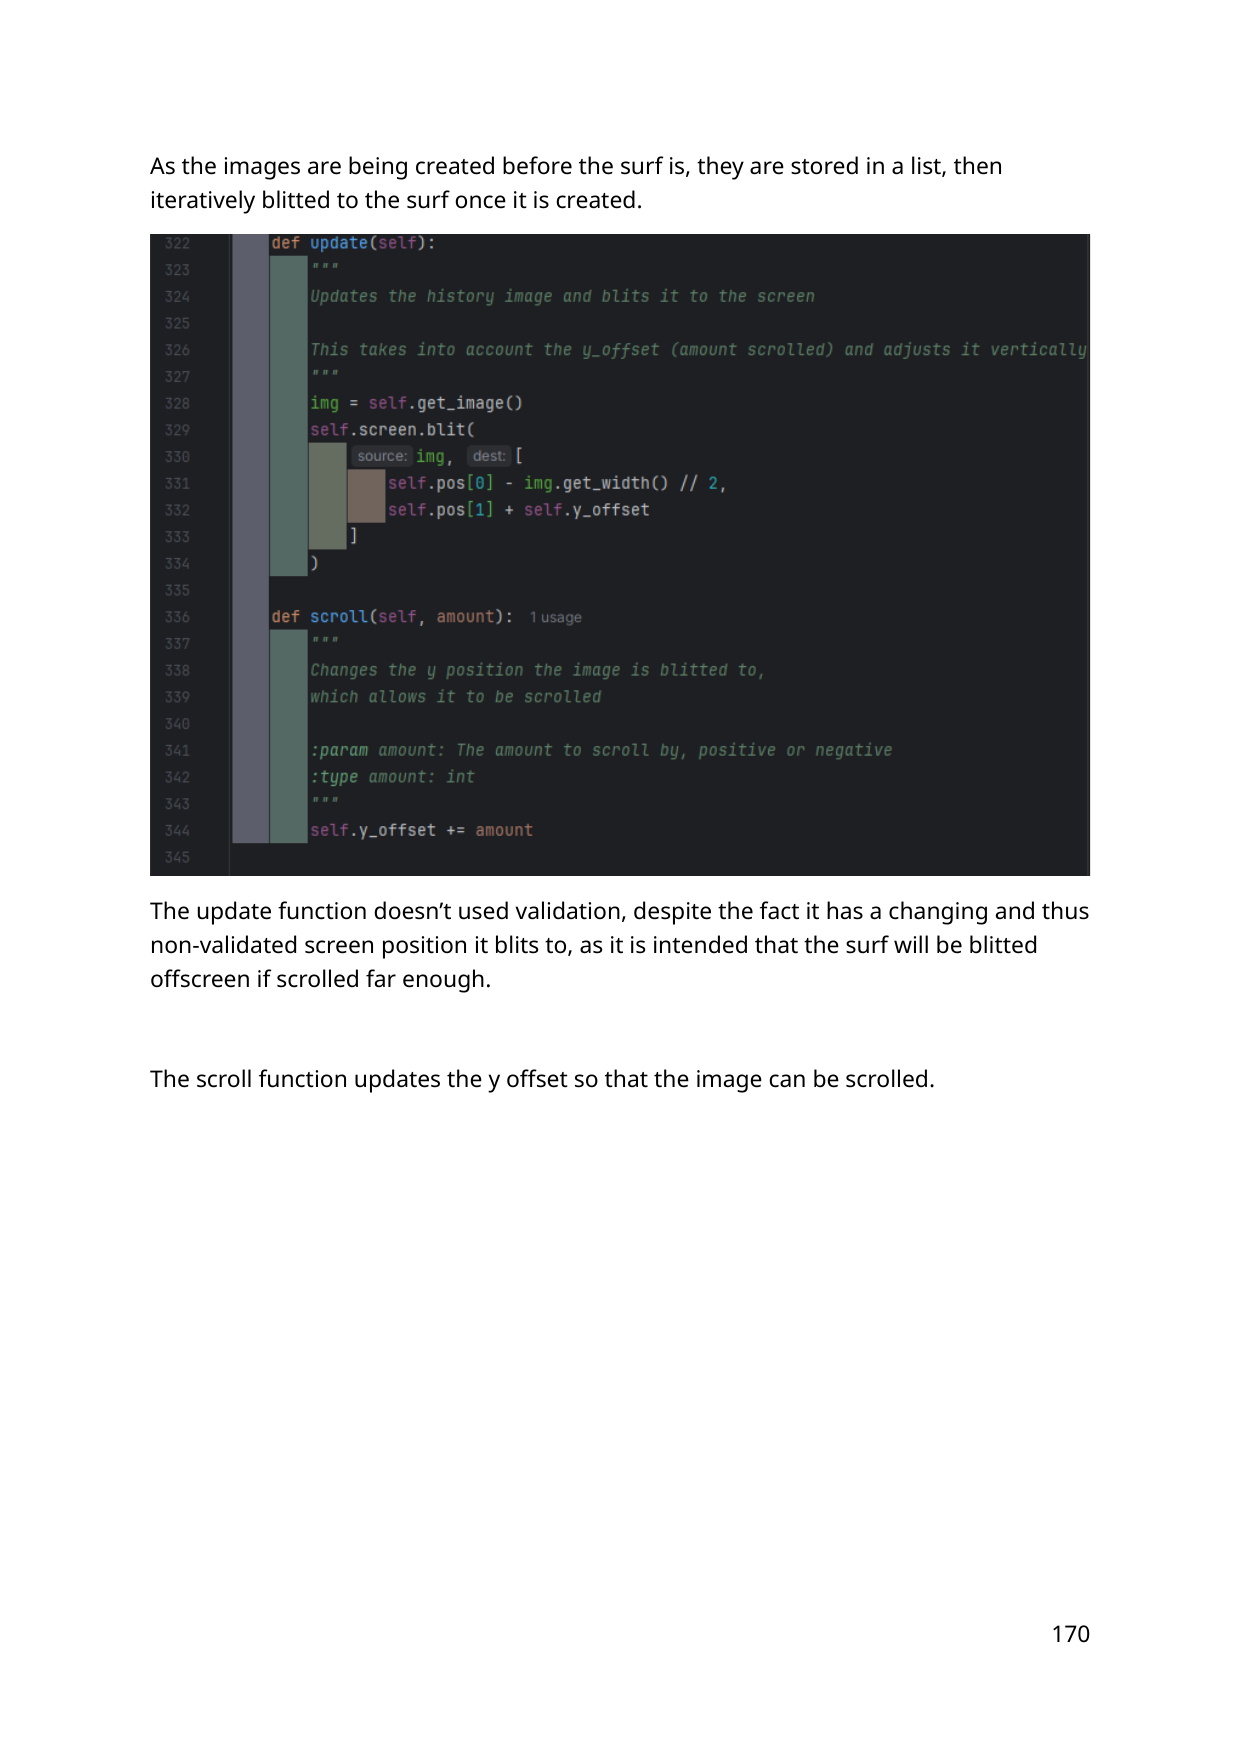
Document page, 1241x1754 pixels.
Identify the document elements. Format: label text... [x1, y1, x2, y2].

picture [150, 234, 1091, 876]
text As the images are being created before the surf is, they are stored in a list, then iteratively blitted to the surf once it is created. [150, 150, 1090, 215]
text The update function doesn’t used validation, despite the fact it has a changing and thus non-validated screen position it blits to, as it is intended that the surf will be blitted offscreen if scrolled far enough. [150, 895, 1090, 994]
text The scroll function updates the y offset so that the image can be scrolled. [150, 1063, 1090, 1095]
